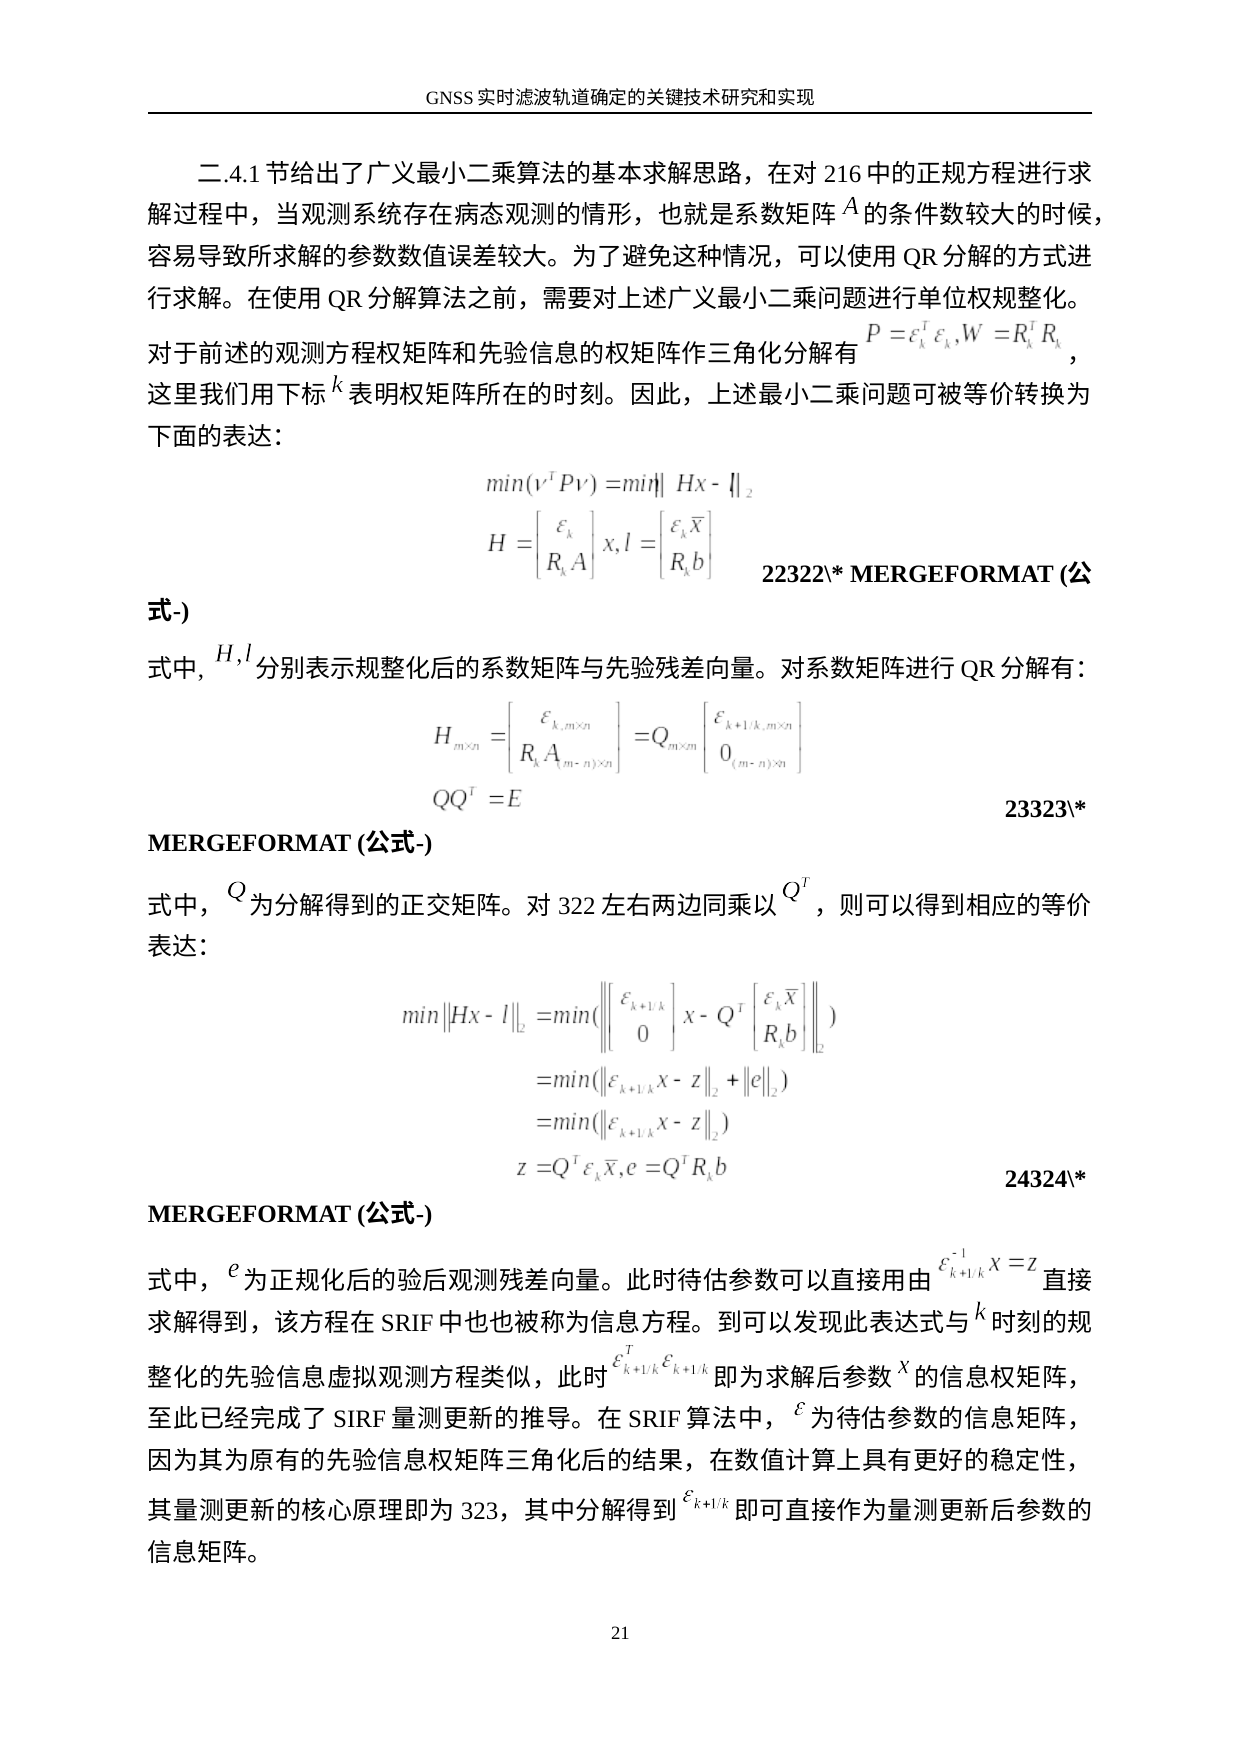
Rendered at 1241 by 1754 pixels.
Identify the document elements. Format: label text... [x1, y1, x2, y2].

text 式中，为正规化后的验后观测残差向量。此时待估参数可以直接用由直接求解得到，该方程在SRIF中也也被称为信息方程。到可以发现此表达式与时刻的规整化的先验信息虚拟观测方程类似，此时即为求解后参数的信息权矩阵，至此已经完成了SIRF量测更新的推导。在SRIF算法中，为待估参数的信息矩阵，因为其为原有的先验信息权矩阵三角化后的结果，在数值计算上具有更好的稳定性，其量测更新的核心原理即为，其中分解得到即可直接作为量测更新后参数的信息矩阵。 [148, 1242, 1092, 1568]
text 式中, 分别表示规整化后的系数矩阵与先验残差向量。对系数矩阵进行QR分解有： [148, 639, 1092, 685]
text 2.4.1节给出了广义最小二乘算法的基本求解思路，在对中的正规方程进行求解过程中，当观测系统存在病态观测的情形，也就是系数矩阵的条件数较大的时候，容易导致所求解的参数数值误差较大。为了避免这种情况，可以使用QR分解的方式进行求解。在使用QR分解算法之前，需要对上述广义最小二乘问题进行单位权规整化。对于前述的观测方程权矩阵和先验信息的权矩阵作三角化分解有，这里我们用下标表明权矩阵所在的时刻。因此，上述最小二乘问题可被等价转换为下面的表达： [148, 148, 1092, 453]
text 式中，为分解得到的正交矩阵。对 左右两边同乘以，则可以得到相应的等价表达： [148, 872, 1092, 963]
